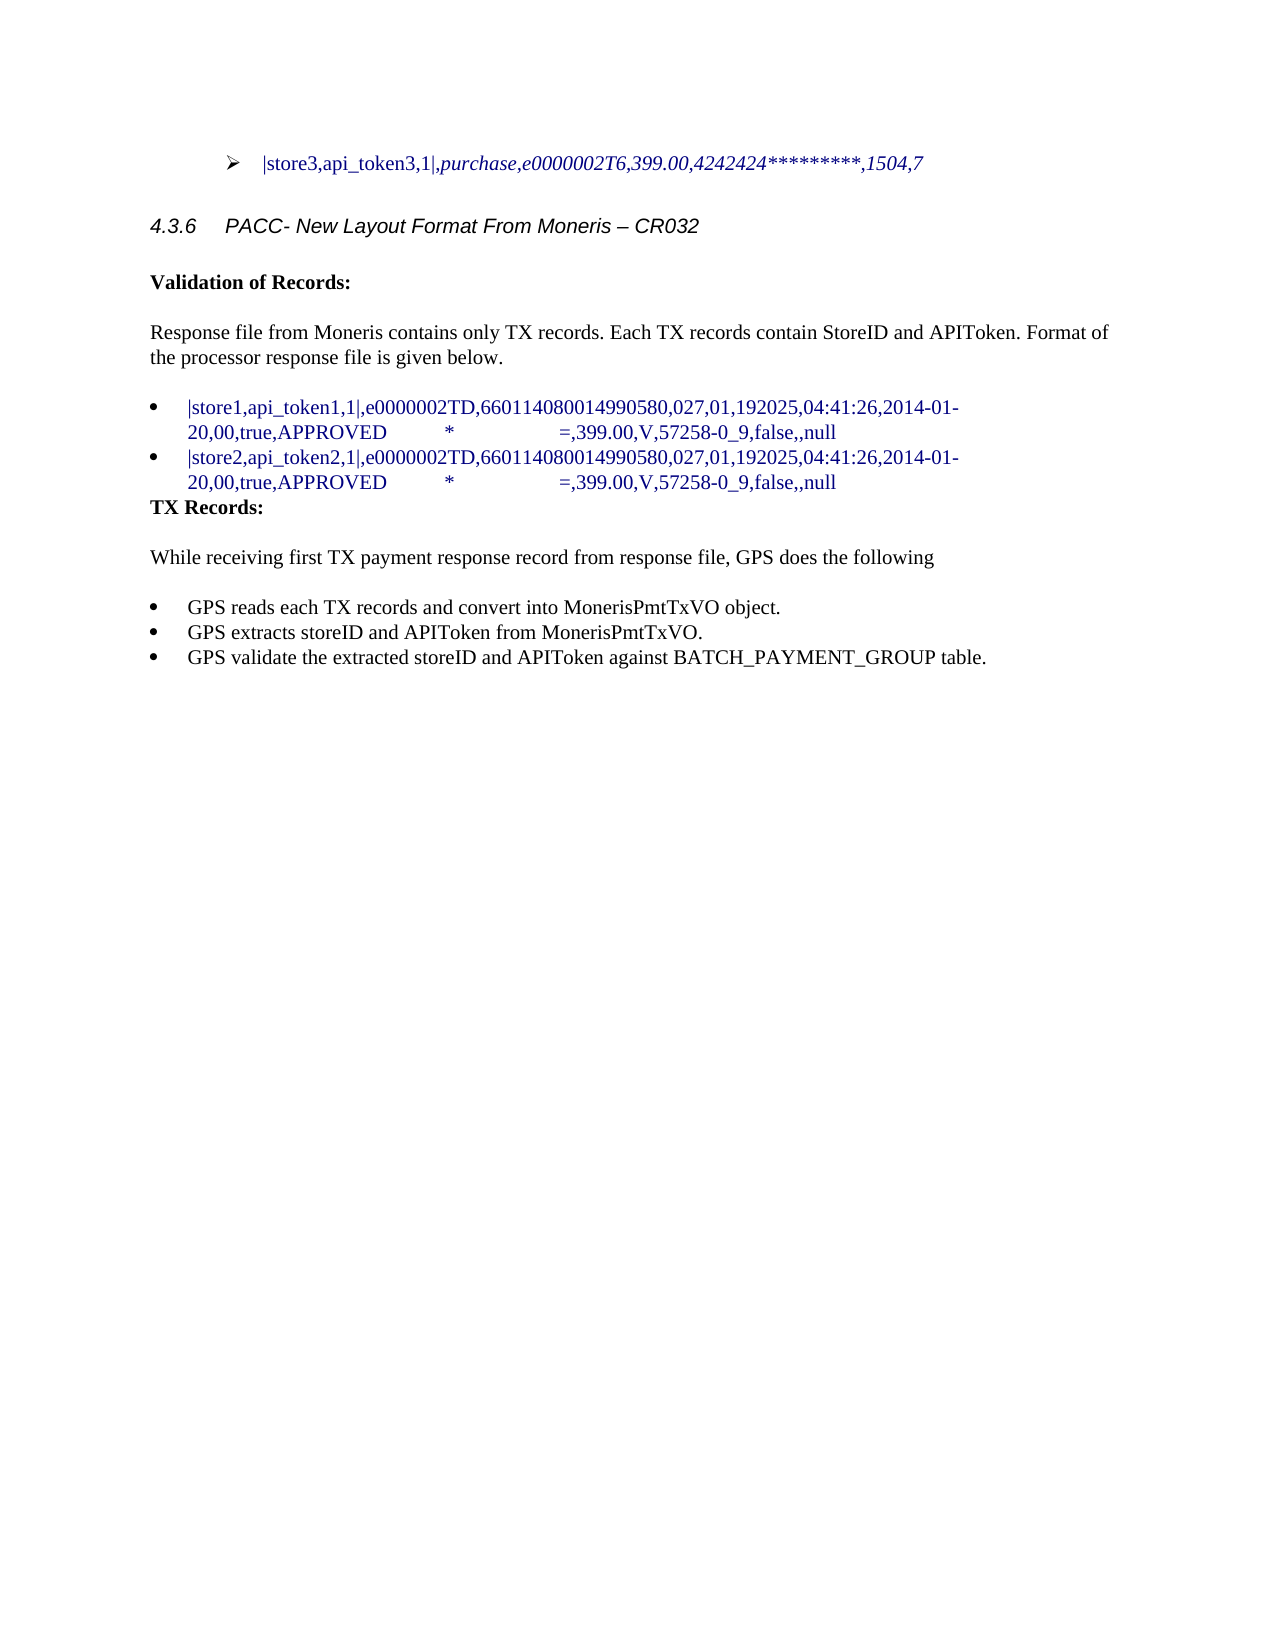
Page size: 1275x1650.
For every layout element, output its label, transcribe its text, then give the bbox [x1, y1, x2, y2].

text Validation of Records: [150, 269, 1125, 294]
text TX Records: [150, 494, 1125, 519]
list GPS validate the extracted storeID and APIToken against BATCH_PAYMENT_GROUP table. [150, 644, 1125, 669]
subtitle PACC- New Layout Format From Moneris – CR032 [150, 212, 1125, 237]
list |store1,api_token1,1|,e0000002TD,660114080014990580,027,01,192025,04:41:26,2014-01-20,00,true,APPROVED * =,399.00,V,57258-0_9,false,,null [150, 394, 1125, 444]
list GPS extracts storeID and APIToken from MonerisPmtTxVO. [150, 619, 1125, 644]
text Response file from Moneris contains only TX records. Each TX records contain StoreID and APIToken. Format of the processor response file is given below. [150, 319, 1125, 369]
list |store3,api_token3,1|,purchase,e0000002T6,399.00,4242424*********,1504,7 [225, 150, 1125, 175]
text While receiving first TX payment response record from response file, GPS does the following [150, 544, 1125, 569]
list GPS reads each TX records and convert into MonerisPmtTxVO object. [150, 594, 1125, 619]
list |store2,api_token2,1|,e0000002TD,660114080014990580,027,01,192025,04:41:26,2014-01-20,00,true,APPROVED * =,399.00,V,57258-0_9,false,,null [150, 444, 1125, 494]
